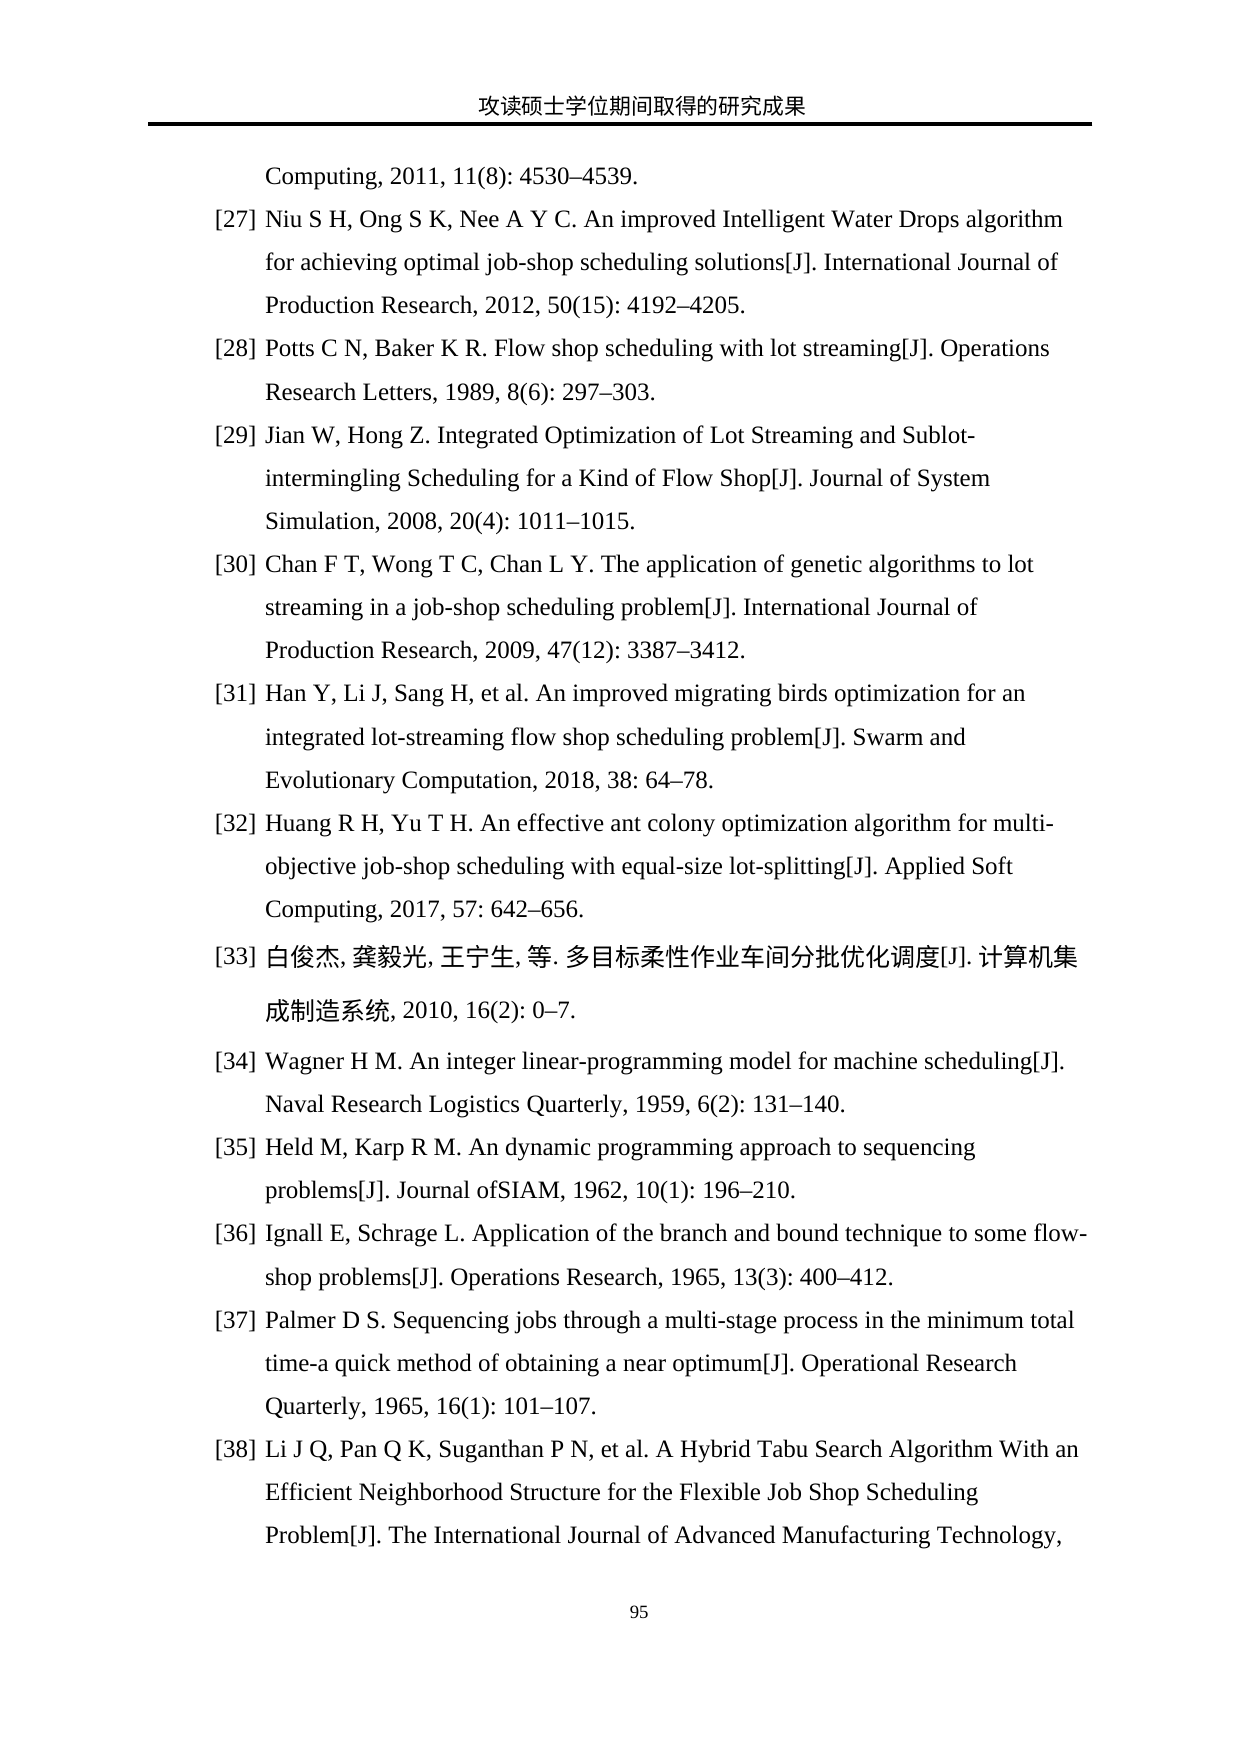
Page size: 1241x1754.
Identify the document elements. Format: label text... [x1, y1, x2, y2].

text [36] Ignall E, Schrage L. Application of the branch and bound technique to some flow-shop problems[J]. Operations Research, 1965, 13(3): 400–412. [214, 1218, 1092, 1290]
text [34] Wagner H M. An integer linear-programming model for machine scheduling[J]. Naval Research Logistics Quarterly, 1959, 6(2): 131–140. [214, 1046, 1092, 1118]
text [214, 1434, 1092, 1549]
text [33] 白俊杰, 龚毅光, 王宁生, 等. 多目标柔性作业车间分批优化调度[J]. 计算机集成制造系统, 2010, 16(2): 0–7. [214, 937, 1092, 1028]
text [214, 161, 1092, 190]
text [29] Jian W, Hong Z. Integrated Optimization of Lot Streaming and Sublot-intermingling Scheduling for a Kind of Flow Shop[J]. Journal of System Simulation, 2008, 20(4): 1011–1015. [214, 420, 1092, 535]
text [32] Huang R H, Yu T H. An effective ant colony optimization algorithm for multi-objective job-shop scheduling with equal-size lot-splitting[J]. Applied Soft Computing, 2017, 57: 642–656. [214, 808, 1092, 923]
text [27] Niu S H, Ong S K, Nee A Y C. An improved Intelligent Water Drops algorithm for achieving optimal job-shop scheduling solutions[J]. International Journal of Production Research, 2012, 50(15): 4192–4205. [214, 204, 1092, 319]
text [37] Palmer D S. Sequencing jobs through a multi-stage process in the minimum total time-a quick method of obtaining a near optimum[J]. Operational Research Quarterly, 1965, 16(1): 101–107. [214, 1305, 1092, 1420]
text [35] Held M, Karp R M. An dynamic programming approach to sequencing problems[J]. Journal ofSIAM, 1962, 10(1): 196–210. [214, 1132, 1092, 1204]
text [30] Chan F T, Wong T C, Chan L Y. The application of genetic algorithms to lot streaming in a job-shop scheduling problem[J]. International Journal of Production Research, 2009, 47(12): 3387–3412. [214, 549, 1092, 664]
text [31] Han Y, Li J, Sang H, et al. An improved migrating birds optimization for an integrated lot-streaming flow shop scheduling problem[J]. Swarm and Evolutionary Computation, 2018, 38: 64–78. [214, 678, 1092, 793]
text [28] Potts C N, Baker K R. Flow shop scheduling with lot streaming[J]. Operations Research Letters, 1989, 8(6): 297–303. [214, 333, 1092, 405]
